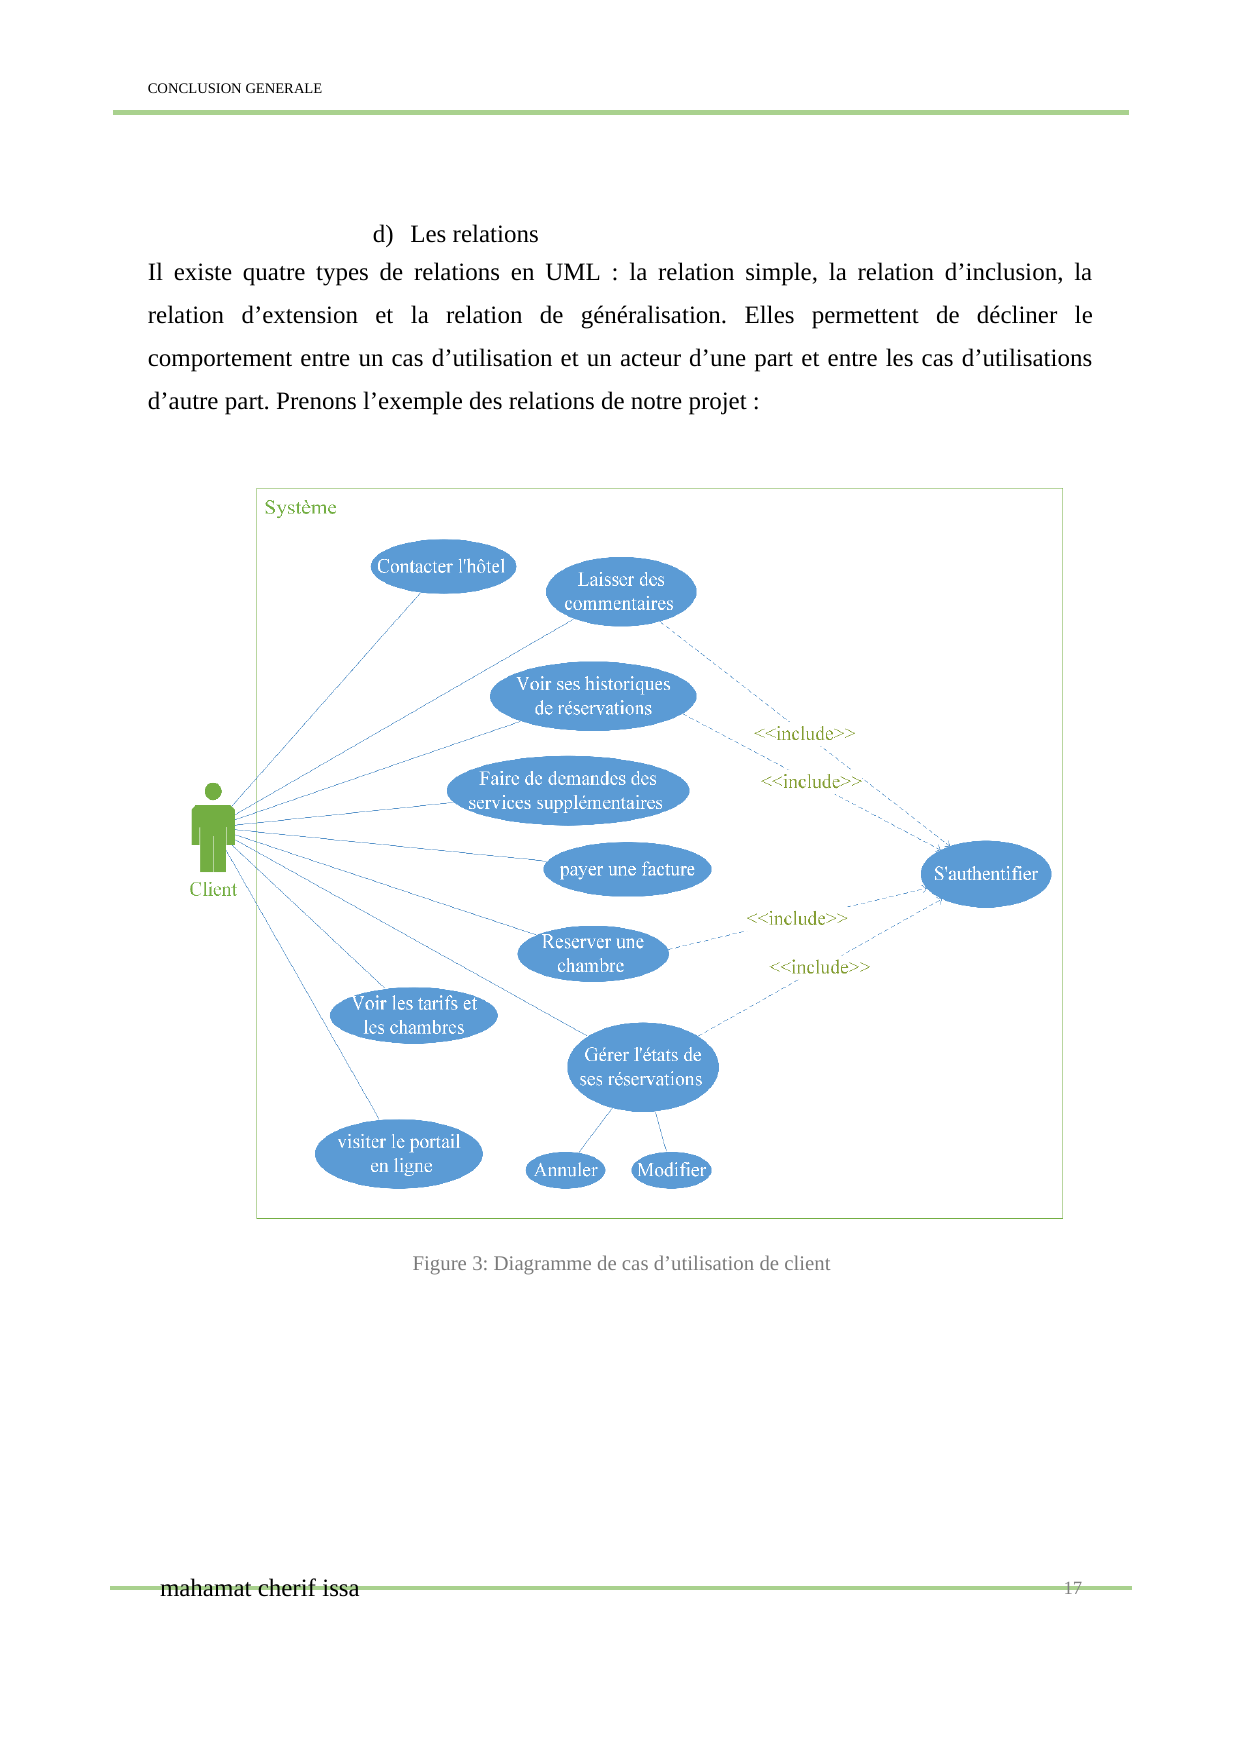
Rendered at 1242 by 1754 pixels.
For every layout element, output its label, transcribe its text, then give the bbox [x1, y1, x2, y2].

picture [173, 481, 1069, 1225]
text Il existe quatre types de relations en UML : la relation simple, la relation d’inclusion, la relation d’extension et la relation de généralisation. Elles permettent de décliner le comportement entre un cas d’utilisation et un acteur d’une part et entre les cas d’utilisations d’autre part. Prenons l’exemple des relations de notre projet : [148, 257, 1094, 415]
subtitle Les relations [373, 219, 1094, 248]
